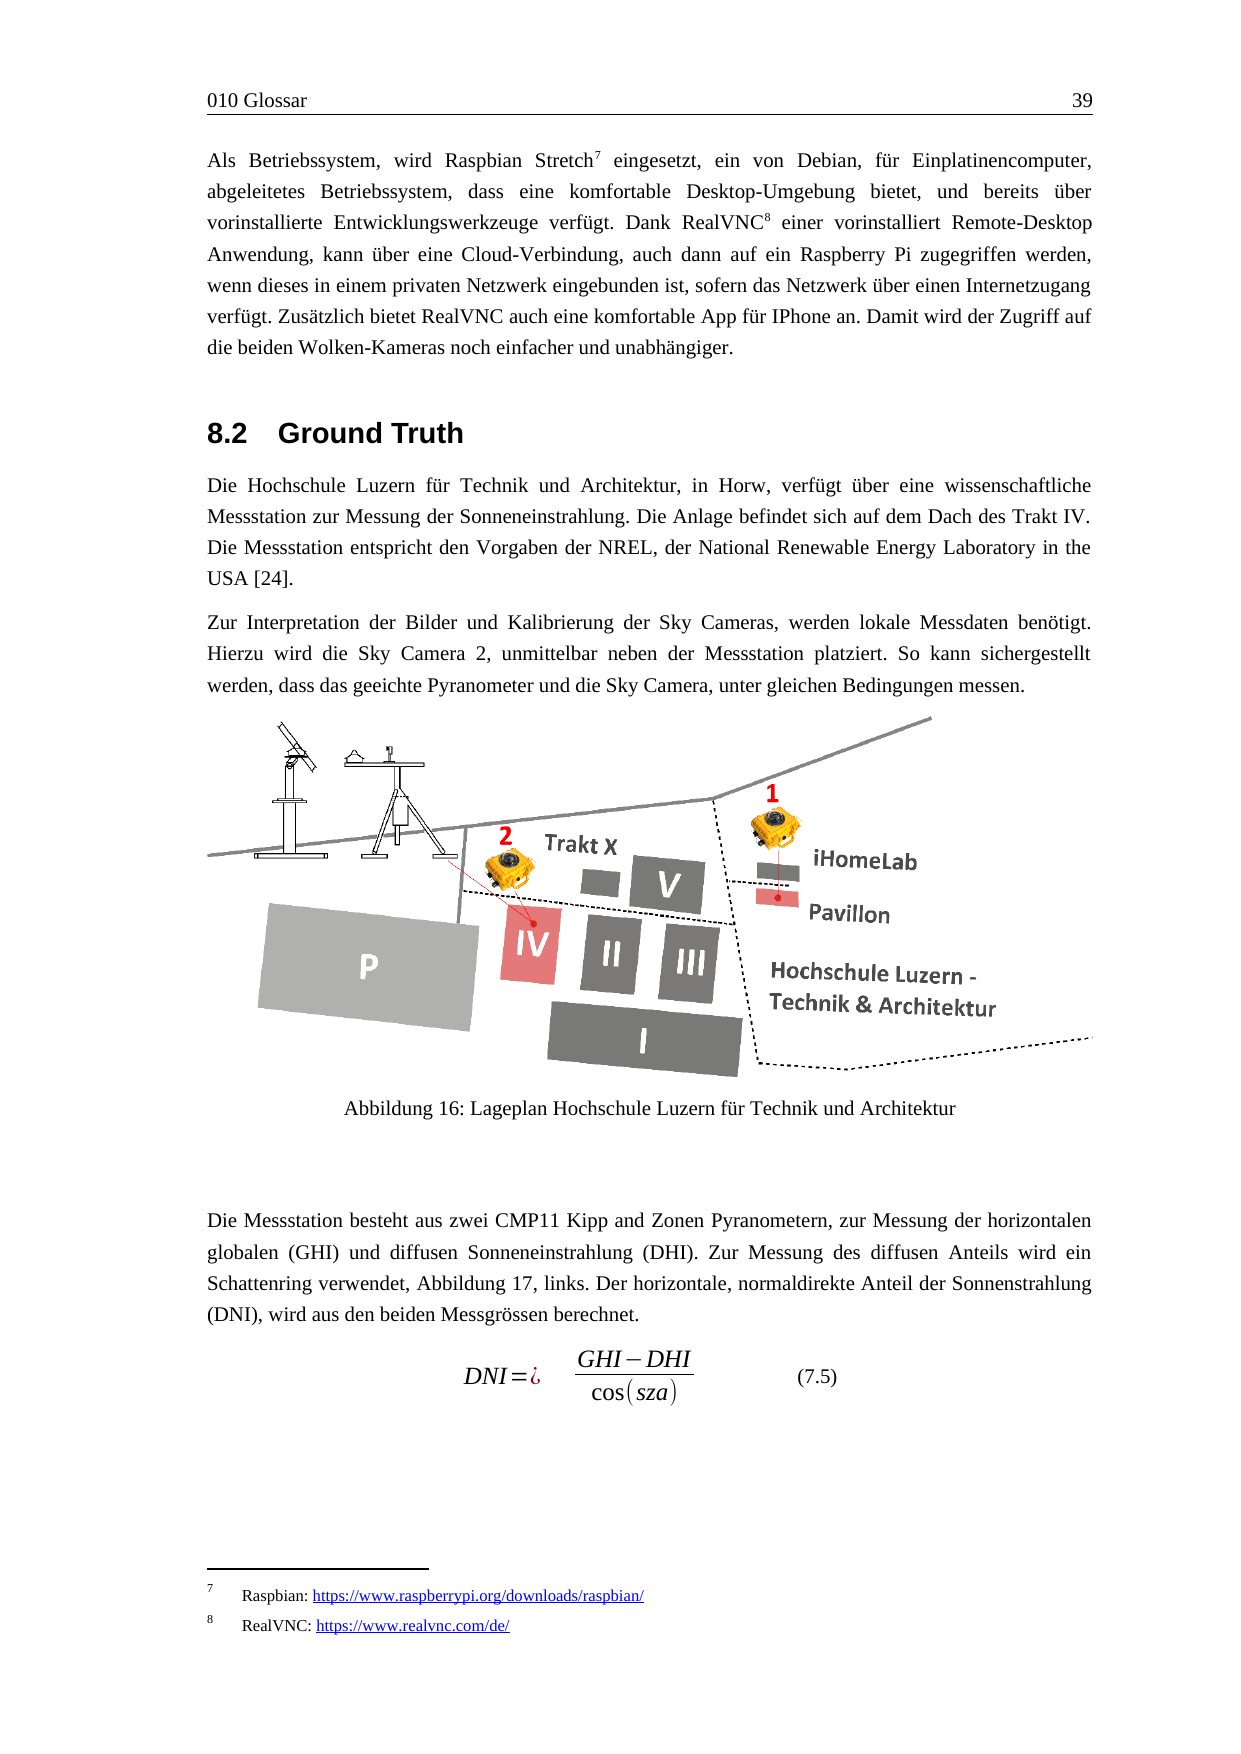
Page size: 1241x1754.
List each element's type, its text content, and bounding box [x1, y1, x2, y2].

picture [207, 716, 1093, 1077]
subtitle Ground Truth [207, 416, 1093, 450]
text Abbildung 16: Lageplan Hochschule Luzern für Technik und Architektur [207, 1096, 1093, 1120]
text Zur Interpretation der Bilder und Kalibrierung der Sky Cameras, werden lokale Messdaten benötigt. Hierzu wird die Sky Camera 2, unmittelbar neben der Messstation platziert. So kann sichergestellt werden, dass das geeichte Pyranometer und die Sky Camera, unter gleichen Bedingungen messen. [207, 610, 1093, 697]
text Die Messstation besteht aus zwei CMP11 Kipp and Zonen Pyranometern, zur Messung der horizontalen globalen (GHI) und diffusen Sonneneinstrahlung (DHI). Zur Messung des diffusen Anteils wird ein Schattenring verwendet, Abbildung 17, links. Der horizontale, normaldirekte Anteil der Sonnenstrahlung (DNI), wird aus den beiden Messgrössen berechnet. [207, 1208, 1093, 1326]
text Die Hochschule Luzern für Technik und Architektur, in Horw, verfügt über eine wissenschaftliche Messstation zur Messung der Sonneneinstrahlung. Die Anlage befindet sich auf dem Dach des Trakt IV. Die Messstation entspricht den Vorgaben der NREL, der National Renewable Energy Laboratory in the USA [24]. [207, 472, 1093, 590]
text Als Betriebssystem, wird Raspbian Stretch eingesetzt, ein von Debian, für Einplatinencomputer, abgeleitetes Betriebssystem, dass eine komfortable Desktop-Umgebung bietet, und bereits über vorinstallierte Entwicklungswerkzeuge verfügt. Dank RealVNC einer vorinstalliert Remote-Desktop Anwendung, kann über eine Cloud-Verbindung, auch dann auf ein Raspberry Pi zugegriffen werden, wenn dieses in einem privaten Netzwerk eingebunden ist, sofern das Netzwerk über einen Internetzugang verfügt. Zusätzlich bietet RealVNC auch eine komfortable App für IPhone an. Damit wird der Zugriff auf die beiden Wolken-Kameras noch einfacher und unabhängiger. [207, 148, 1093, 359]
